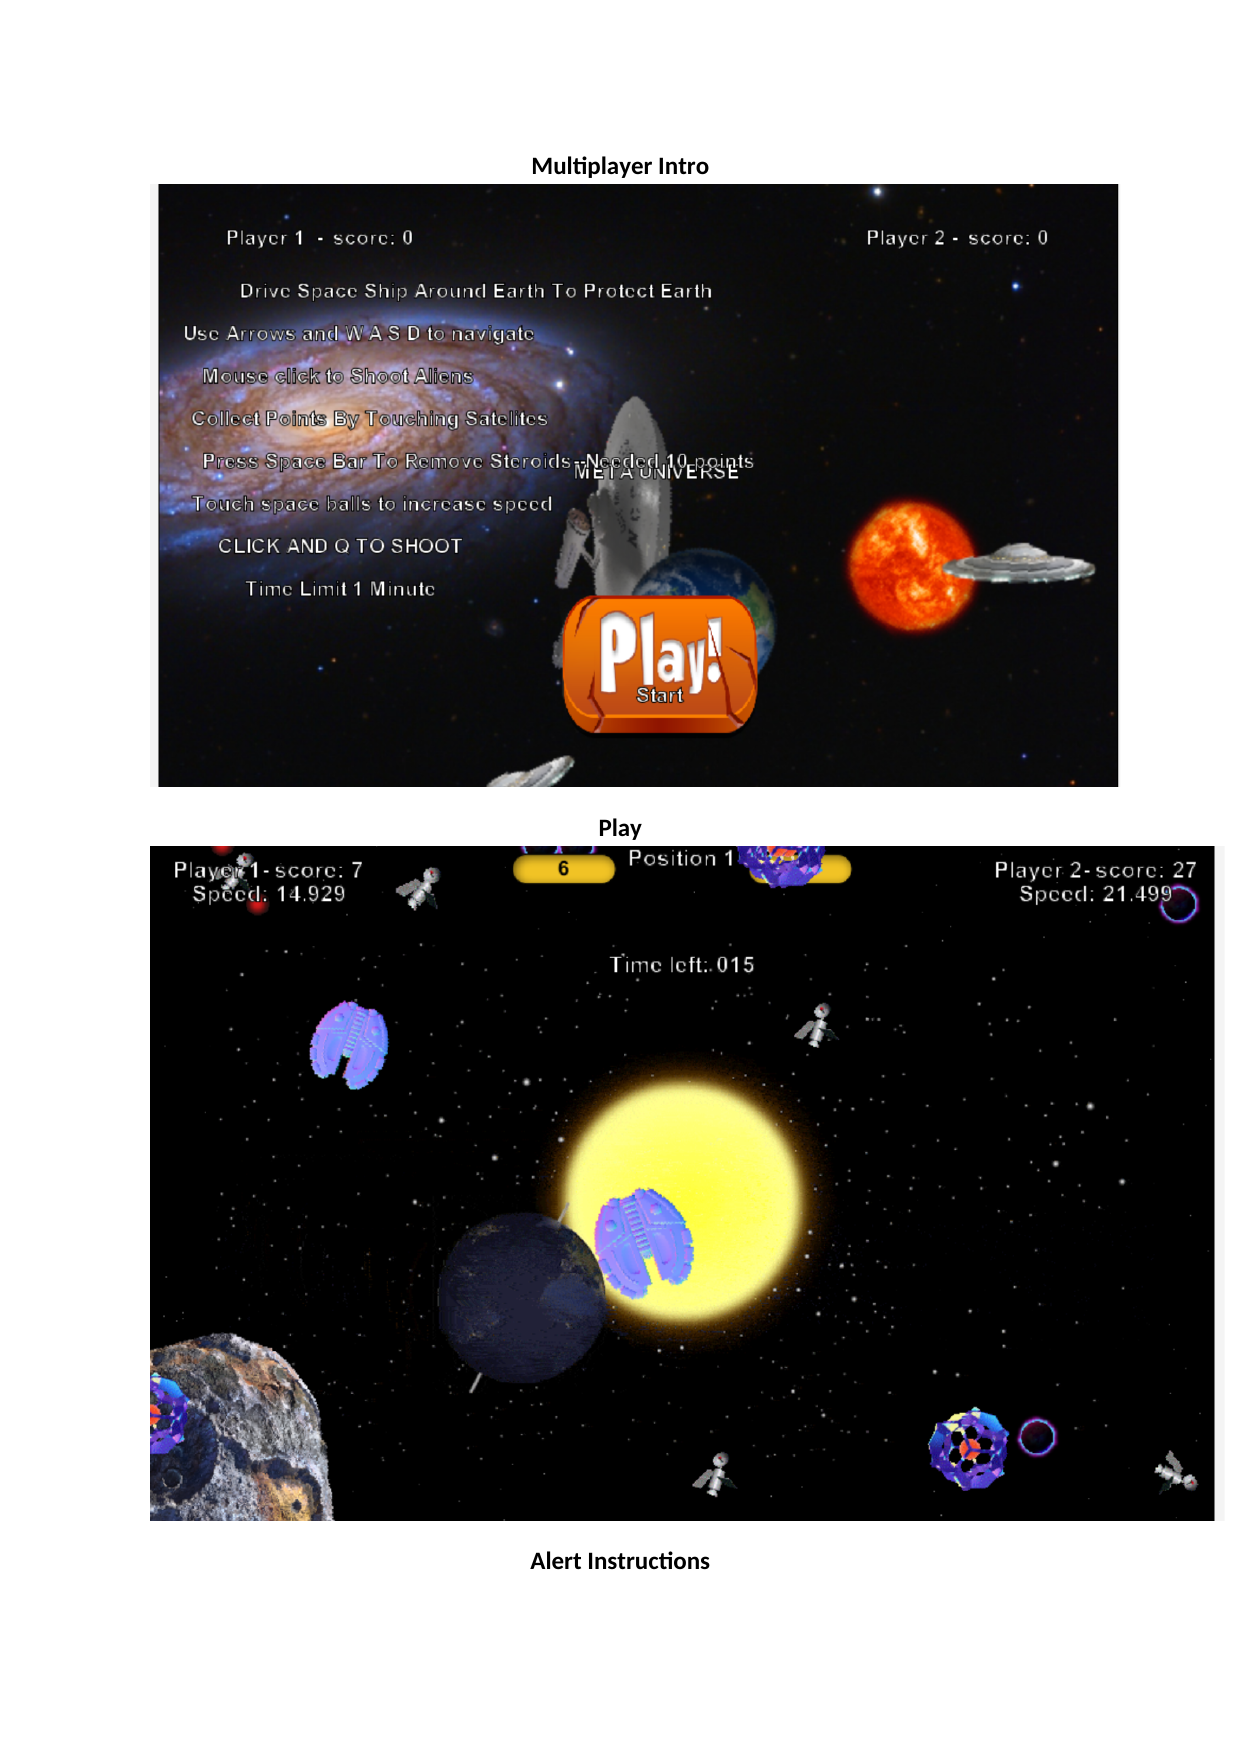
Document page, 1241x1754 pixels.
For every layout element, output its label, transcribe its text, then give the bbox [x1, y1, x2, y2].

text Play [150, 812, 1090, 846]
text Alert Instructions [150, 1545, 1090, 1575]
picture [150, 846, 1225, 1521]
text Multiplayer Intro [150, 150, 1090, 184]
picture [150, 184, 1121, 787]
